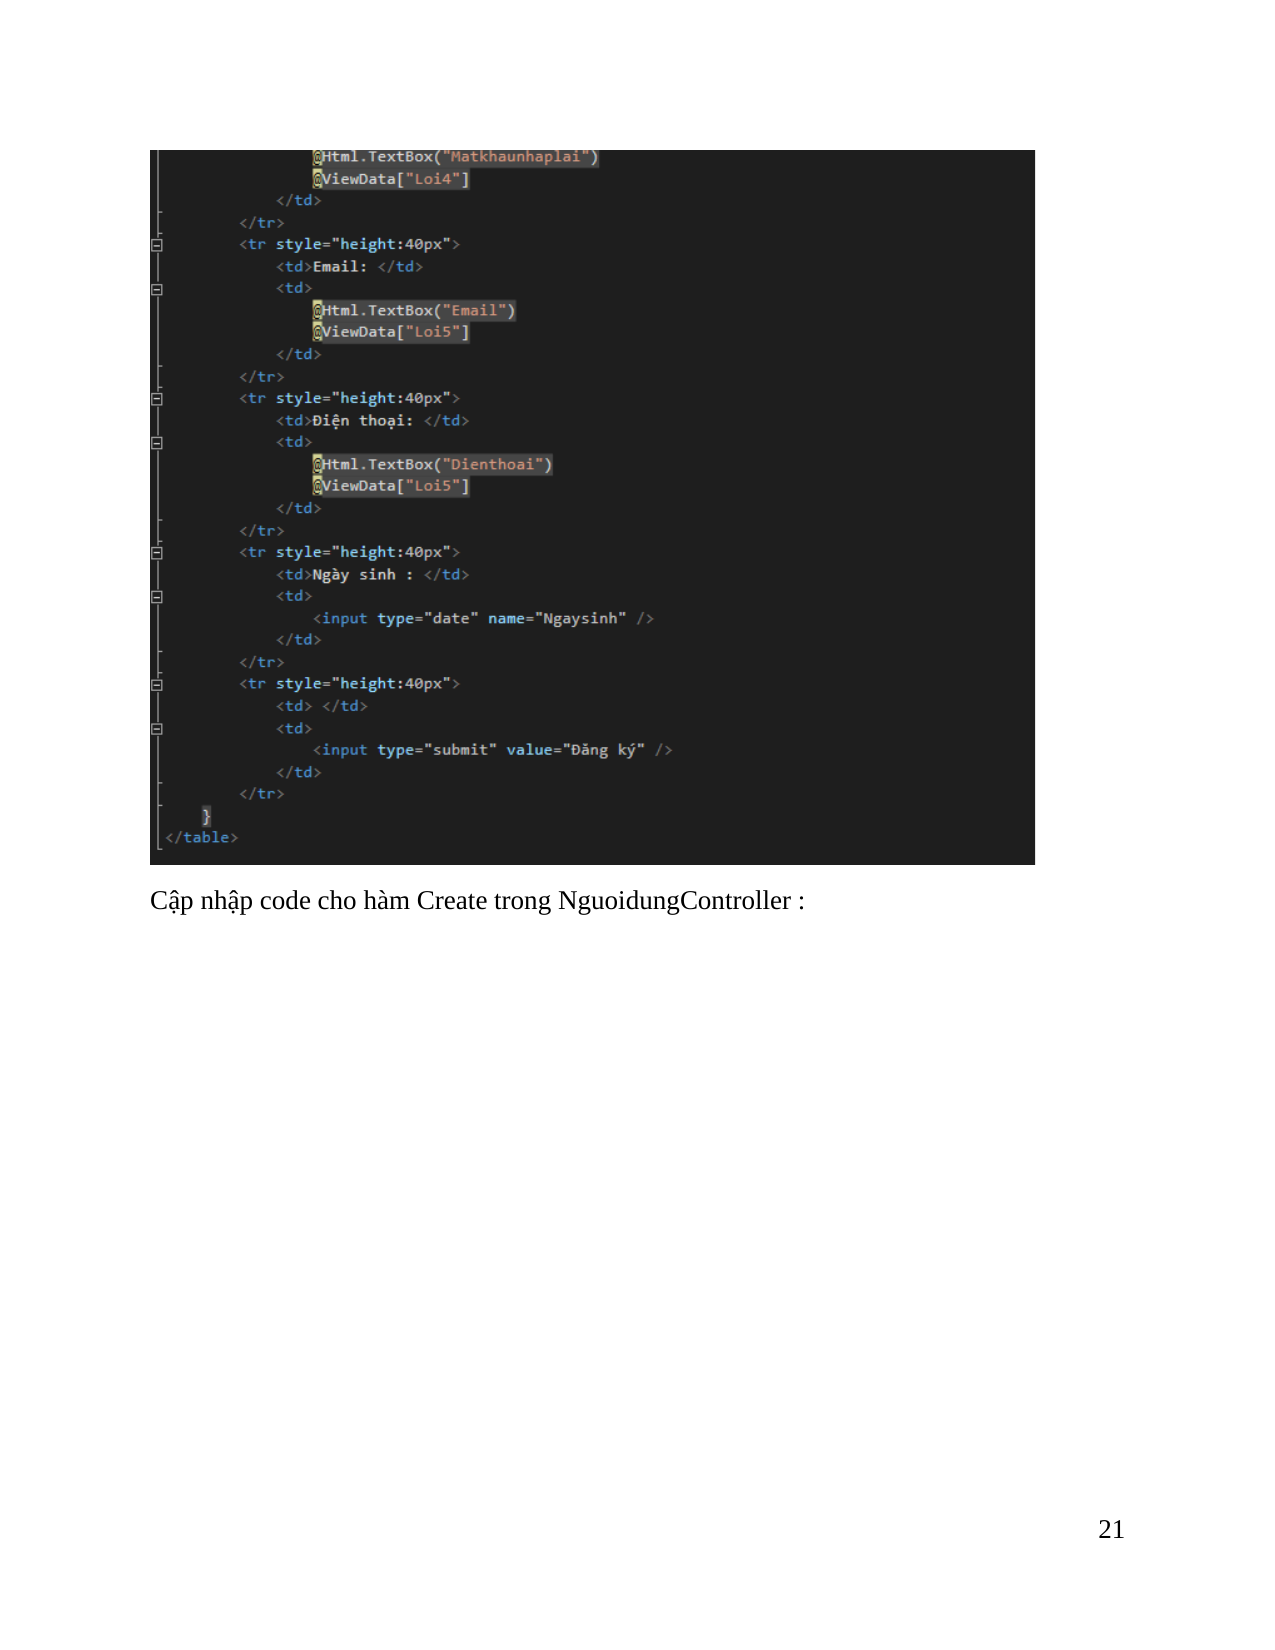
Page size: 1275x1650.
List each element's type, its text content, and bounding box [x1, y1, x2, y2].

text Cập nhập code cho hàm Create trong NguoidungController : [150, 884, 1125, 915]
picture [150, 150, 1035, 865]
